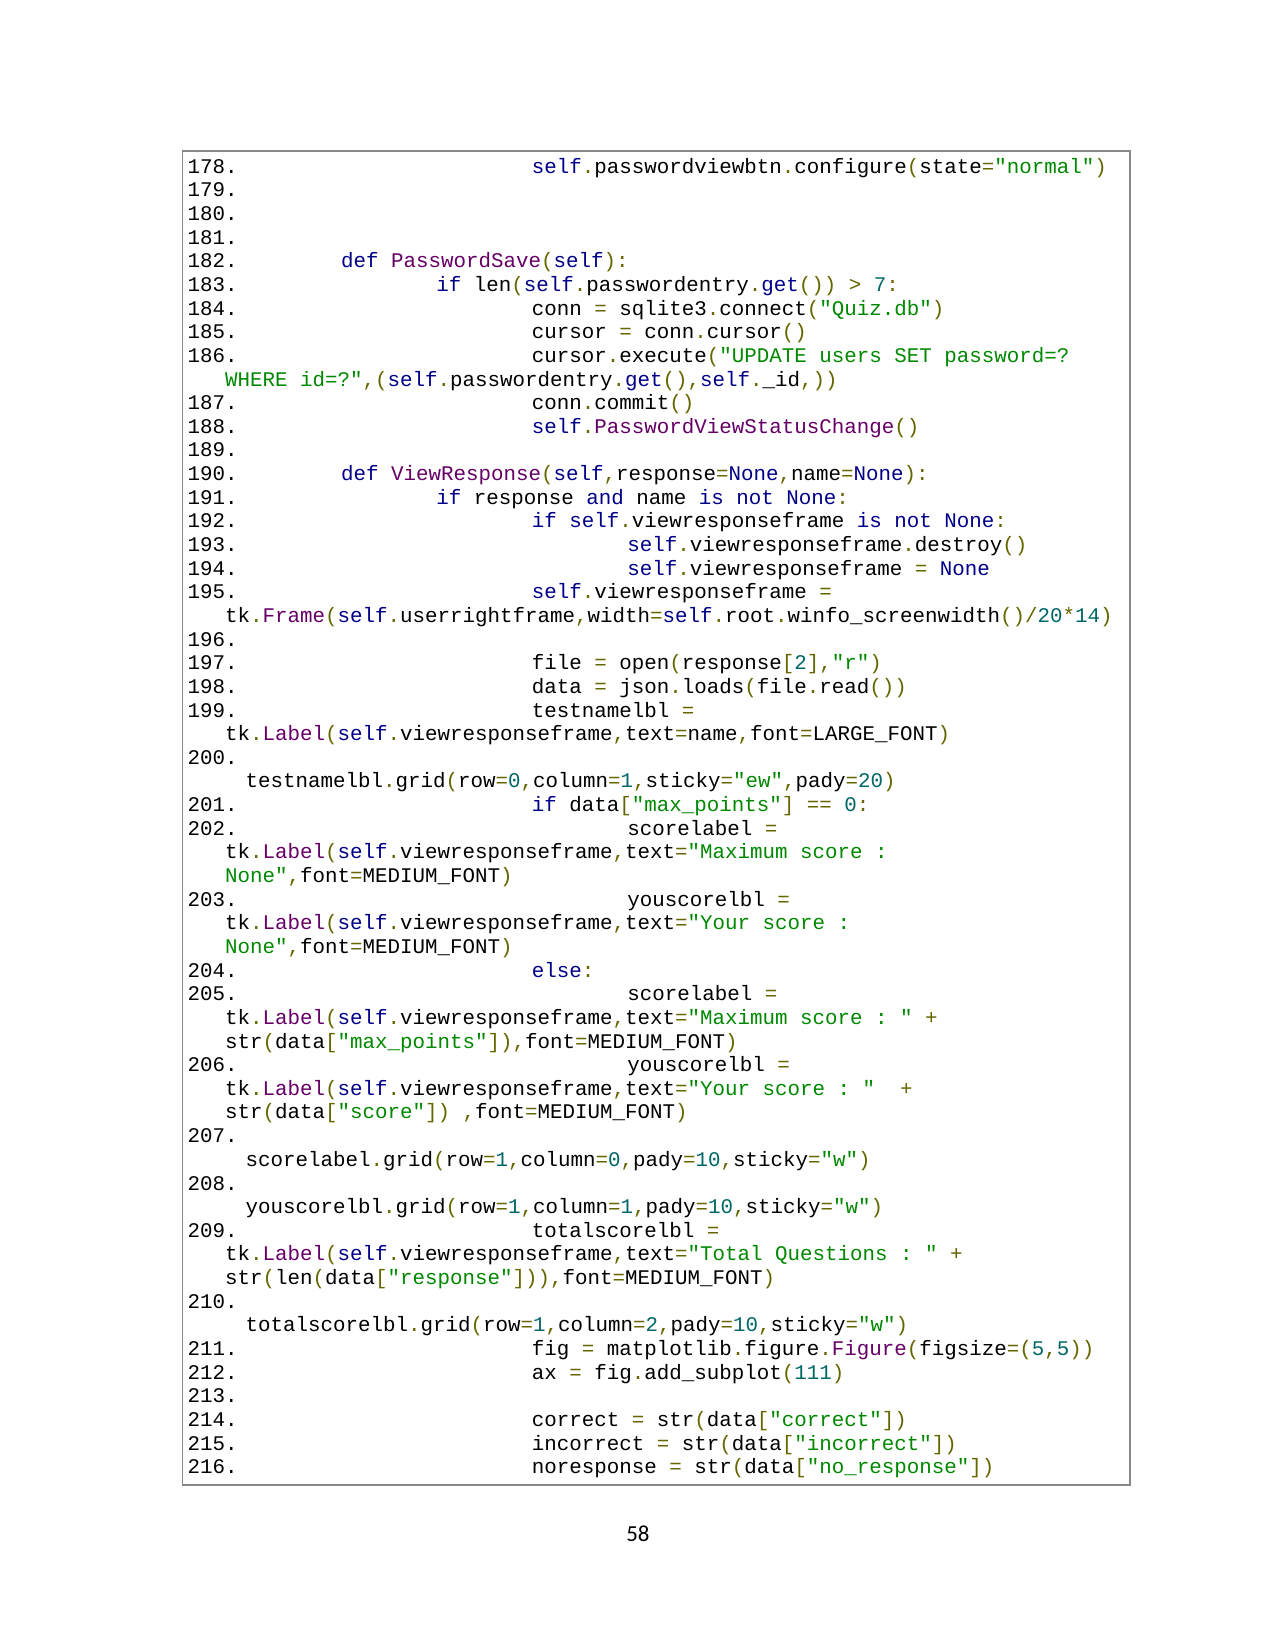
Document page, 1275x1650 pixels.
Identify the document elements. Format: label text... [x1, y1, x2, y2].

list cursor = conn.cursor() [183, 316, 1129, 339]
list testnamelbl.grid(row=0,column=1,sticky="ew",pady=20) [183, 741, 1129, 788]
list if response and name is not None: [183, 481, 1129, 505]
list youscorelbl = tk.Label(self.viewresponseframe,text="Your score : " + str(data["score"]) ,font=MEDIUM_FONT) [183, 1048, 1129, 1119]
list scorelabel = tk.Label(self.viewresponseframe,text="Maximum score : None",font=MEDIUM_FONT) [183, 812, 1129, 883]
list self.viewresponseframe = tk.Frame(self.userrightframe,width=self.root.winfo_screenwidth()/20*14) [183, 576, 1129, 629]
list testnamelbl = tk.Label(self.viewresponseframe,text=name,font=LARGE_FONT) [183, 694, 1129, 741]
list self.passwordviewbtn.configure(state="normal") [183, 152, 1129, 179]
list else: [183, 954, 1129, 978]
list correct = str(data["correct"]) [183, 1403, 1129, 1427]
list fig = matplotlib.figure.Figure(figsize=(5,5)) [183, 1332, 1129, 1356]
list if self.viewresponseframe is not None: [183, 505, 1129, 528]
list conn.commit() [183, 386, 1129, 410]
list self.viewresponseframe.destroy() [183, 528, 1129, 552]
list data = json.loads(file.read()) [183, 670, 1129, 694]
list conn = sqlite3.connect("Quiz.db") [183, 292, 1129, 316]
list if len(self.passwordentry.get()) > 7: [183, 268, 1129, 292]
list totalscorelbl.grid(row=1,column=2,pady=10,sticky="w") [183, 1285, 1129, 1332]
list file = open(response[2],"r") [183, 647, 1129, 670]
list youscorelbl = tk.Label(self.viewresponseframe,text="Your score : None",font=MEDIUM_FONT) [183, 883, 1129, 954]
list self.viewresponseframe = None [183, 552, 1129, 576]
list if data["max_points"] == 0: [183, 788, 1129, 812]
list def PasswordSave(self): [183, 244, 1129, 268]
list scorelabel = tk.Label(self.viewresponseframe,text="Maximum score : " + str(data["max_points"]),font=MEDIUM_FONT) [183, 978, 1129, 1048]
list incorrect = str(data["incorrect"]) [183, 1427, 1129, 1451]
list totalscorelbl = tk.Label(self.viewresponseframe,text="Total Questions : " + str(len(data["response"])),font=MEDIUM_FONT) [183, 1214, 1129, 1285]
list youscorelbl.grid(row=1,column=1,pady=10,sticky="w") [183, 1167, 1129, 1214]
list def ViewResponse(self,response=None,name=None): [183, 457, 1129, 481]
list scorelabel.grid(row=1,column=0,pady=10,sticky="w") [183, 1119, 1129, 1167]
list self.PasswordViewStatusChange() [183, 410, 1129, 439]
list cursor.execute("UPDATE users SET password=? WHERE id=?",(self.passwordentry.get(),self._id,)) [183, 339, 1129, 386]
list noresponse = str(data["no_response"]) [183, 1451, 1129, 1484]
list ax = fig.add_subplot(111) [183, 1356, 1129, 1385]
